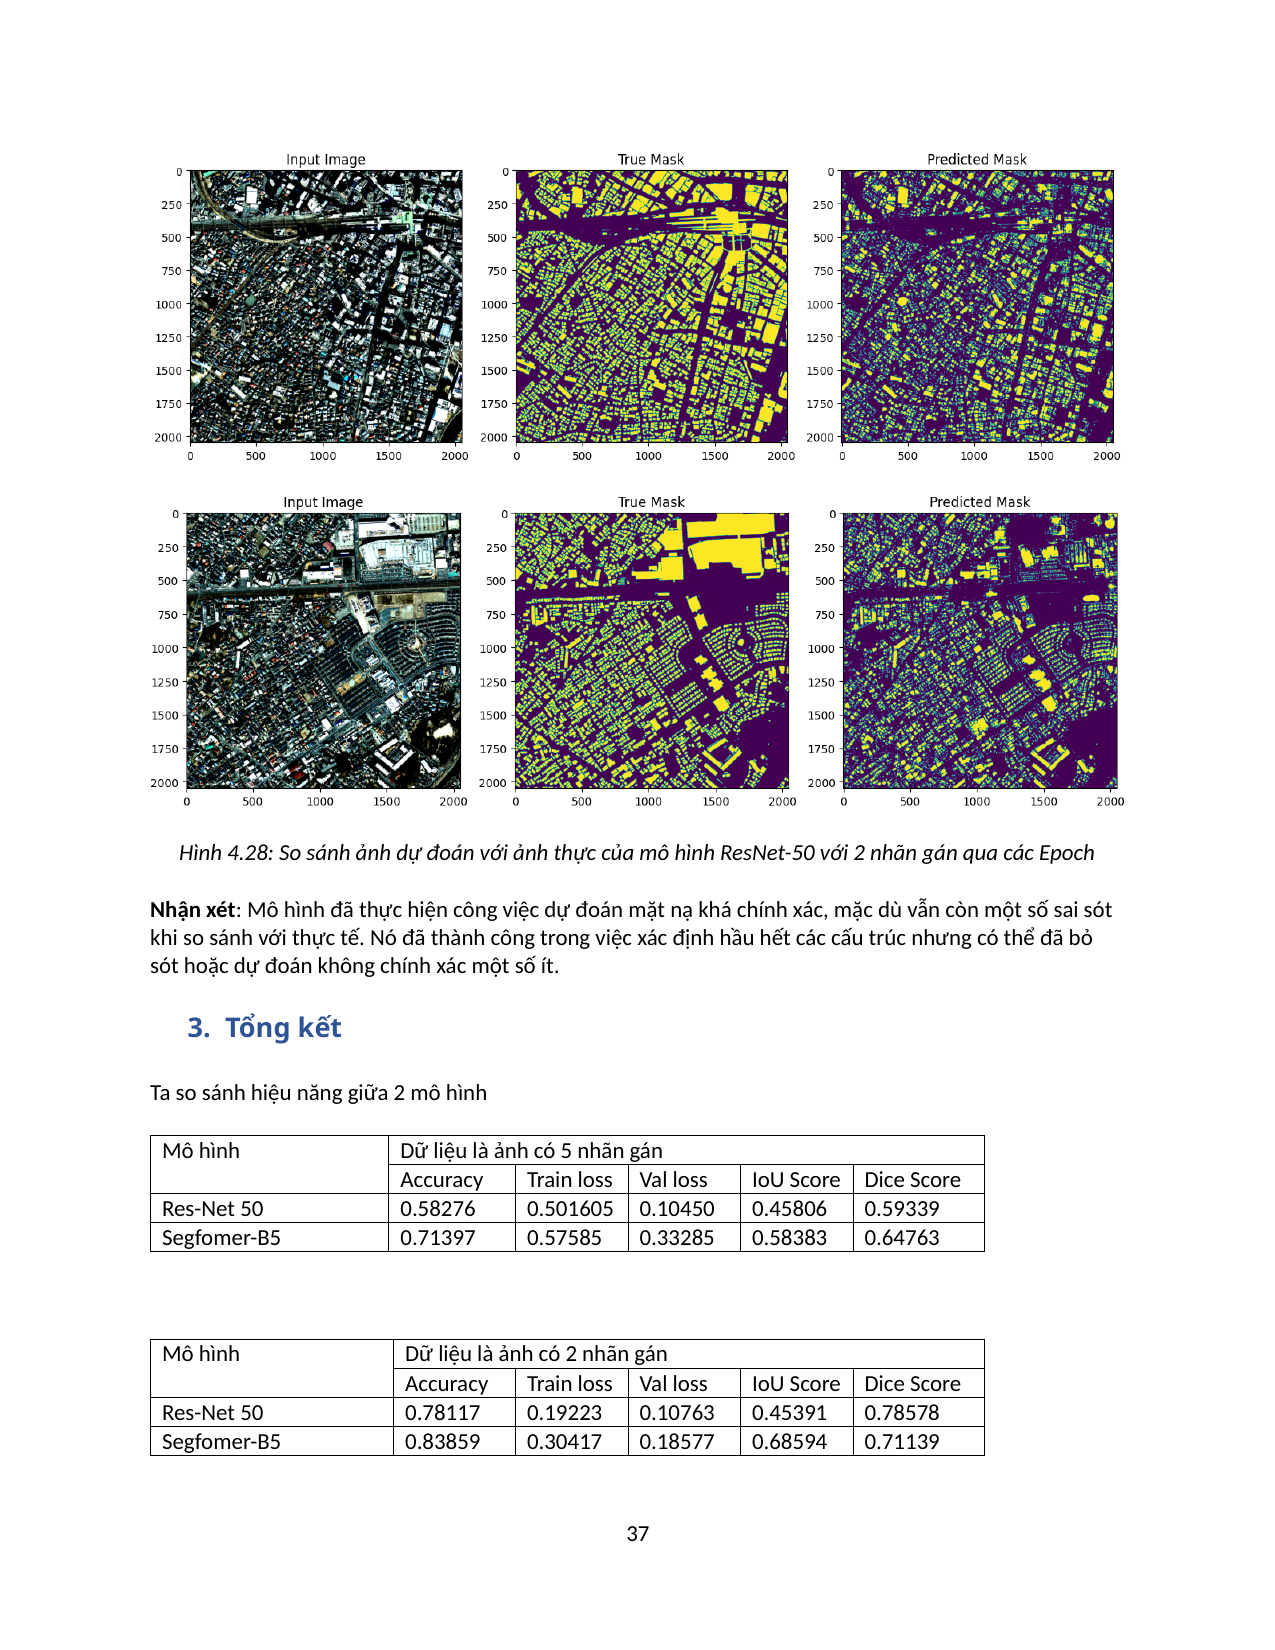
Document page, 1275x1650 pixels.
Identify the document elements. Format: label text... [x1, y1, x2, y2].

table_cell Res-Net 50 [151, 1398, 393, 1426]
table_header Mô hình [151, 1340, 393, 1397]
table_cell 0.19223 [516, 1398, 628, 1426]
table_cell 0.71397 [389, 1223, 515, 1251]
table_cell Val loss [629, 1165, 740, 1193]
table_cell 0.59339 [854, 1194, 984, 1222]
table_header Dữ liệu là ảnh có 5 nhãn gán [389, 1136, 984, 1164]
table_cell IoU Score [741, 1165, 853, 1193]
table_cell 0.83859 [394, 1427, 515, 1455]
table_cell Dice Score [854, 1165, 984, 1193]
table_cell 0.64763 [854, 1223, 984, 1251]
table_cell 0.68594 [741, 1427, 853, 1455]
table_cell Accuracy [389, 1165, 515, 1193]
table_cell 0.45806 [741, 1194, 853, 1222]
table_cell Segfomer-B5 [151, 1427, 393, 1455]
table_header Mô hình [151, 1136, 388, 1193]
text Hình 4.28: So sánh ảnh dự đoán với ảnh thực của mô hình ResNet-50 với 2 nhãn gán qua các Epoch [150, 838, 1125, 866]
table_cell 0.71139 [854, 1427, 984, 1455]
table_cell Segfomer-B5 [151, 1223, 388, 1251]
table_cell Val loss [629, 1369, 740, 1397]
table_cell 0.58383 [741, 1223, 853, 1251]
table_cell 0.45391 [741, 1398, 853, 1426]
subtitle Tổng kết [187, 1009, 1125, 1046]
text Ta so sánh hiệu năng giữa 2 mô hình [150, 1078, 1125, 1106]
table_cell Dice Score [854, 1369, 984, 1397]
table_cell 0.30417 [516, 1427, 628, 1455]
picture [150, 150, 1125, 465]
table_cell Accuracy [394, 1369, 515, 1397]
table_cell 0.10763 [629, 1398, 740, 1426]
table_cell 0.78117 [394, 1398, 515, 1426]
table_cell Train loss [516, 1165, 628, 1193]
picture [150, 494, 1125, 810]
table_cell 0.78578 [854, 1398, 984, 1426]
table_cell Res-Net 50 [151, 1194, 388, 1222]
text Nhận xét: Mô hình đã thực hiện công việc dự đoán mặt nạ khá chính xác, mặc dù vẫn còn một số sai sót khi so sánh với thực tế. Nó đã thành công trong việc xác định hầu hết các cấu trúc nhưng có thể đã bỏ sót hoặc dự đoán không chính xác một số ít. [150, 896, 1125, 979]
table_cell Train loss [516, 1369, 628, 1397]
table_cell IoU Score [741, 1369, 853, 1397]
table_cell 0.18577 [629, 1427, 740, 1455]
table_cell 0.57585 [516, 1223, 628, 1251]
table_header Dữ liệu là ảnh có 2 nhãn gán [394, 1340, 984, 1368]
table_cell 0.10450 [629, 1194, 740, 1222]
table_cell 0.58276 [389, 1194, 515, 1222]
table_cell 0.501605 [516, 1194, 628, 1222]
table_cell 0.33285 [629, 1223, 740, 1251]
